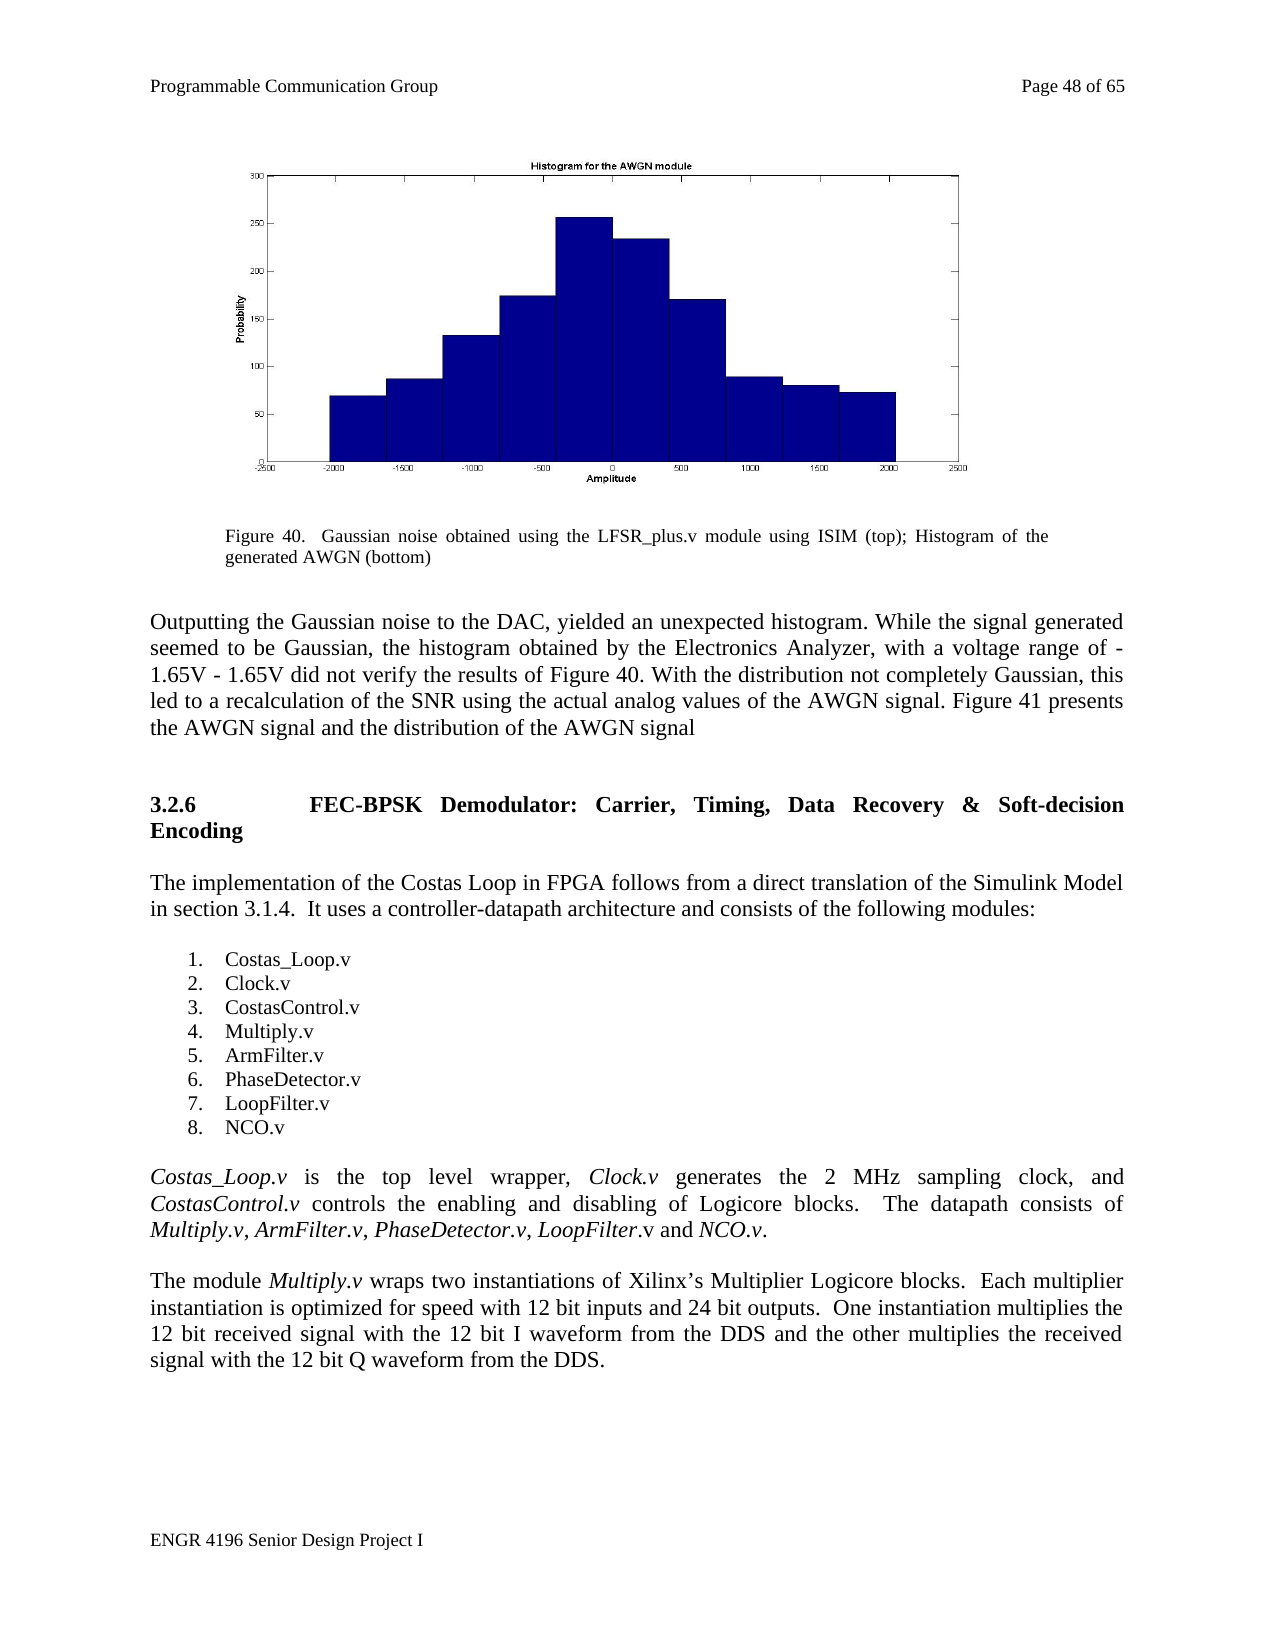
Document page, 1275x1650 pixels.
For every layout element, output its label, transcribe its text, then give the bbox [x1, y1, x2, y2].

subtitle 3.2.6 FEC-BPSK Demodulator: Carrier, Timing, Data Recovery & Soft-decision Encoding [150, 791, 1125, 844]
text Outputting the Gaussian noise to the DAC, yielded an unexpected histogram. While the signal generated seemed to be Gaussian, the histogram obtained by the Electronics Analyzer, with a voltage range of -1.65V - 1.65V did not verify the results of Figure 40. With the distribution not completely Gaussian, this led to a recalculation of the SNR using the actual analog values of the AWGN signal. Figure 41 presents the AWGN signal and the distribution of the AWGN signal [150, 608, 1125, 740]
list Multiply.v [187, 1019, 1125, 1043]
list ArmFilter.v [187, 1043, 1125, 1067]
text Figure 40. Gaussian noise obtained using the LFSR_plus.v module using ISIM (top); Histogram of the generated AWGN (bottom) [225, 524, 1050, 568]
list PhaseDetector.v [187, 1067, 1125, 1091]
text The module Multiply.v wraps two instantiations of Xilinx’s Multiplier Logicore blocks. Each multiplier instantiation is optimized for speed with 12 bit inputs and 24 bit outputs. One instantiation multiplies the 12 bit received signal with the 12 bit I waveform from the DDS and the other multiplies the received signal with the 12 bit Q waveform from the DDS. [150, 1267, 1125, 1373]
list Clock.v [187, 971, 1125, 995]
list LoopFilter.v [187, 1091, 1125, 1115]
picture [150, 150, 1043, 500]
list Costas_Loop.v [187, 947, 1125, 971]
text The implementation of the Costas Loop in FPGA follows from a direct translation of the Simulink Model in section 3.1.4. It uses a controller-datapath architecture and consists of the following modules: [150, 869, 1125, 922]
list NCO.v [187, 1115, 1125, 1139]
list CostasControl.v [187, 995, 1125, 1019]
text Costas_Loop.v is the top level wrapper, Clock.v generates the 2 MHz sampling clock, and CostasControl.v controls the enabling and disabling of Logicore blocks. The datapath consists of Multiply.v, ArmFilter.v, PhaseDetector.v, LoopFilter.v and NCO.v. [150, 1163, 1125, 1242]
